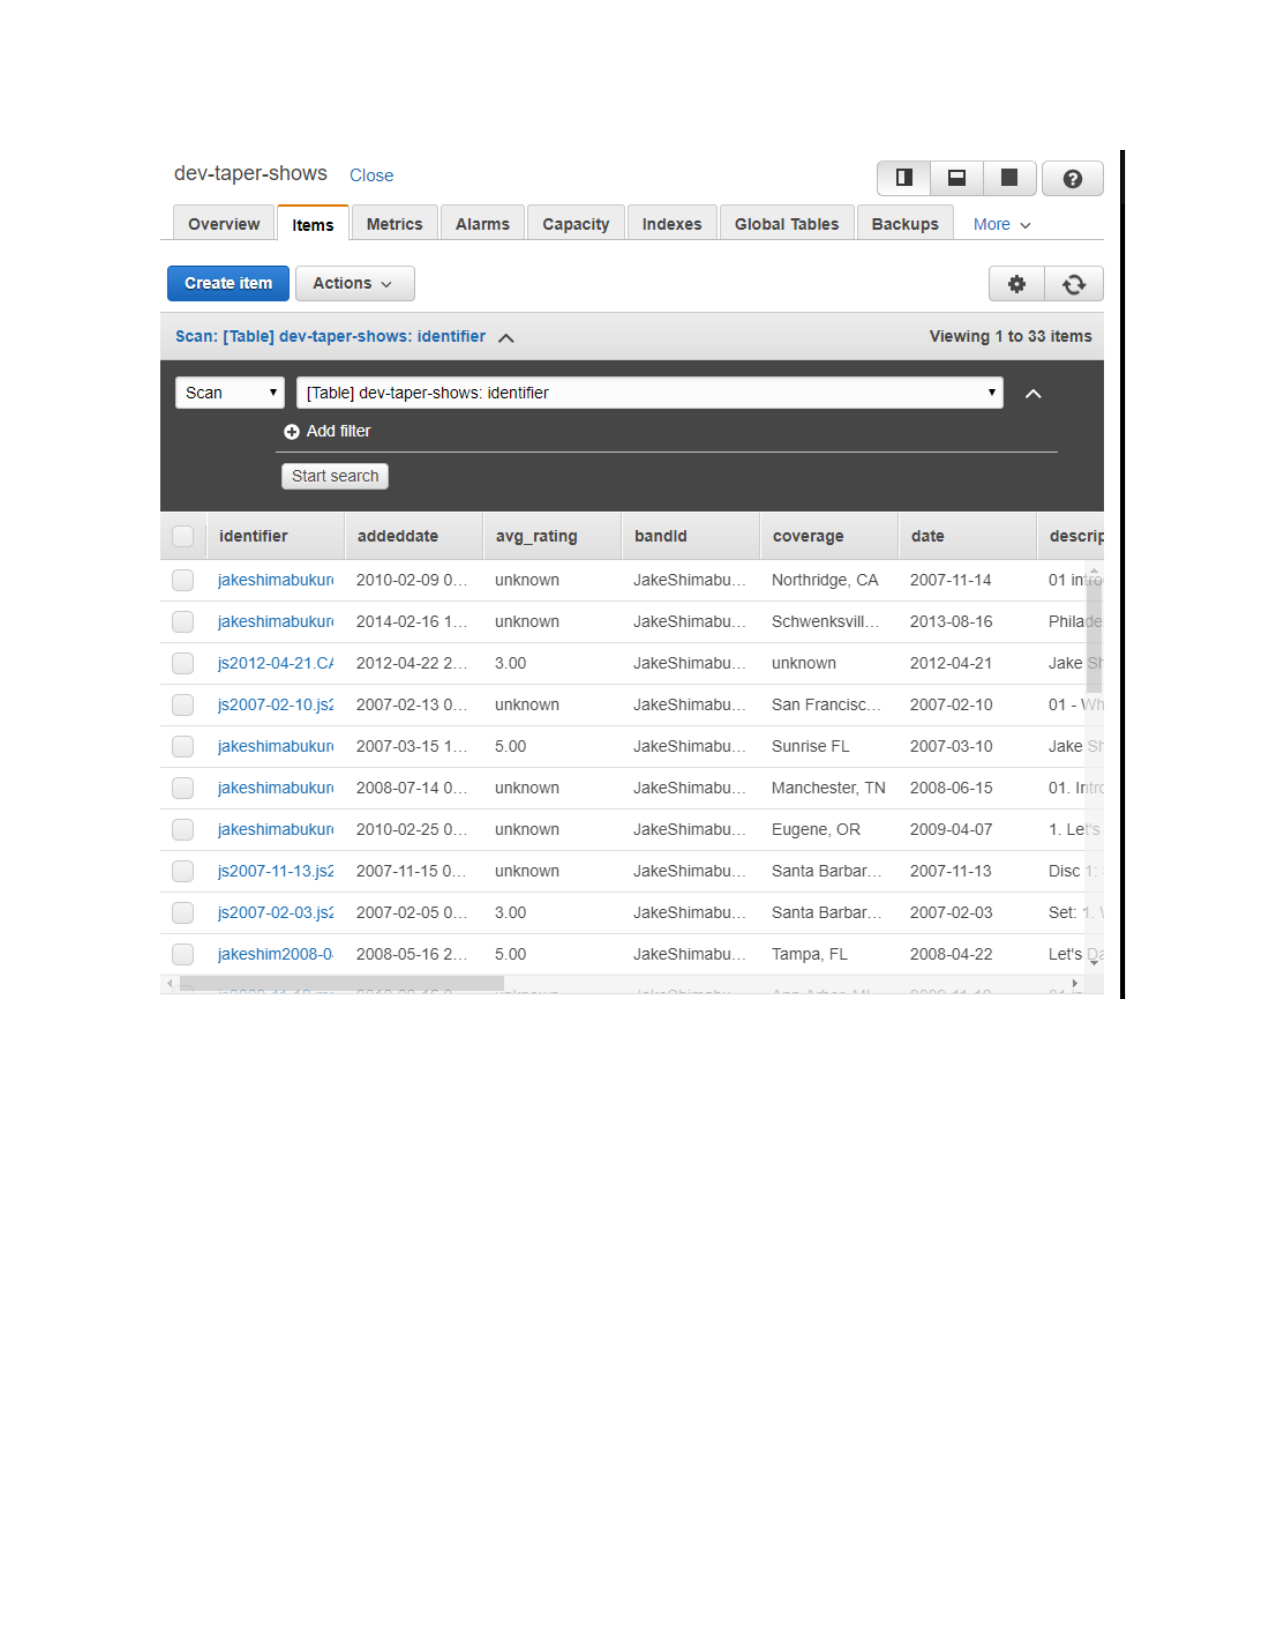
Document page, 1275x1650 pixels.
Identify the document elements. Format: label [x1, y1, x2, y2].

picture [150, 150, 1125, 999]
